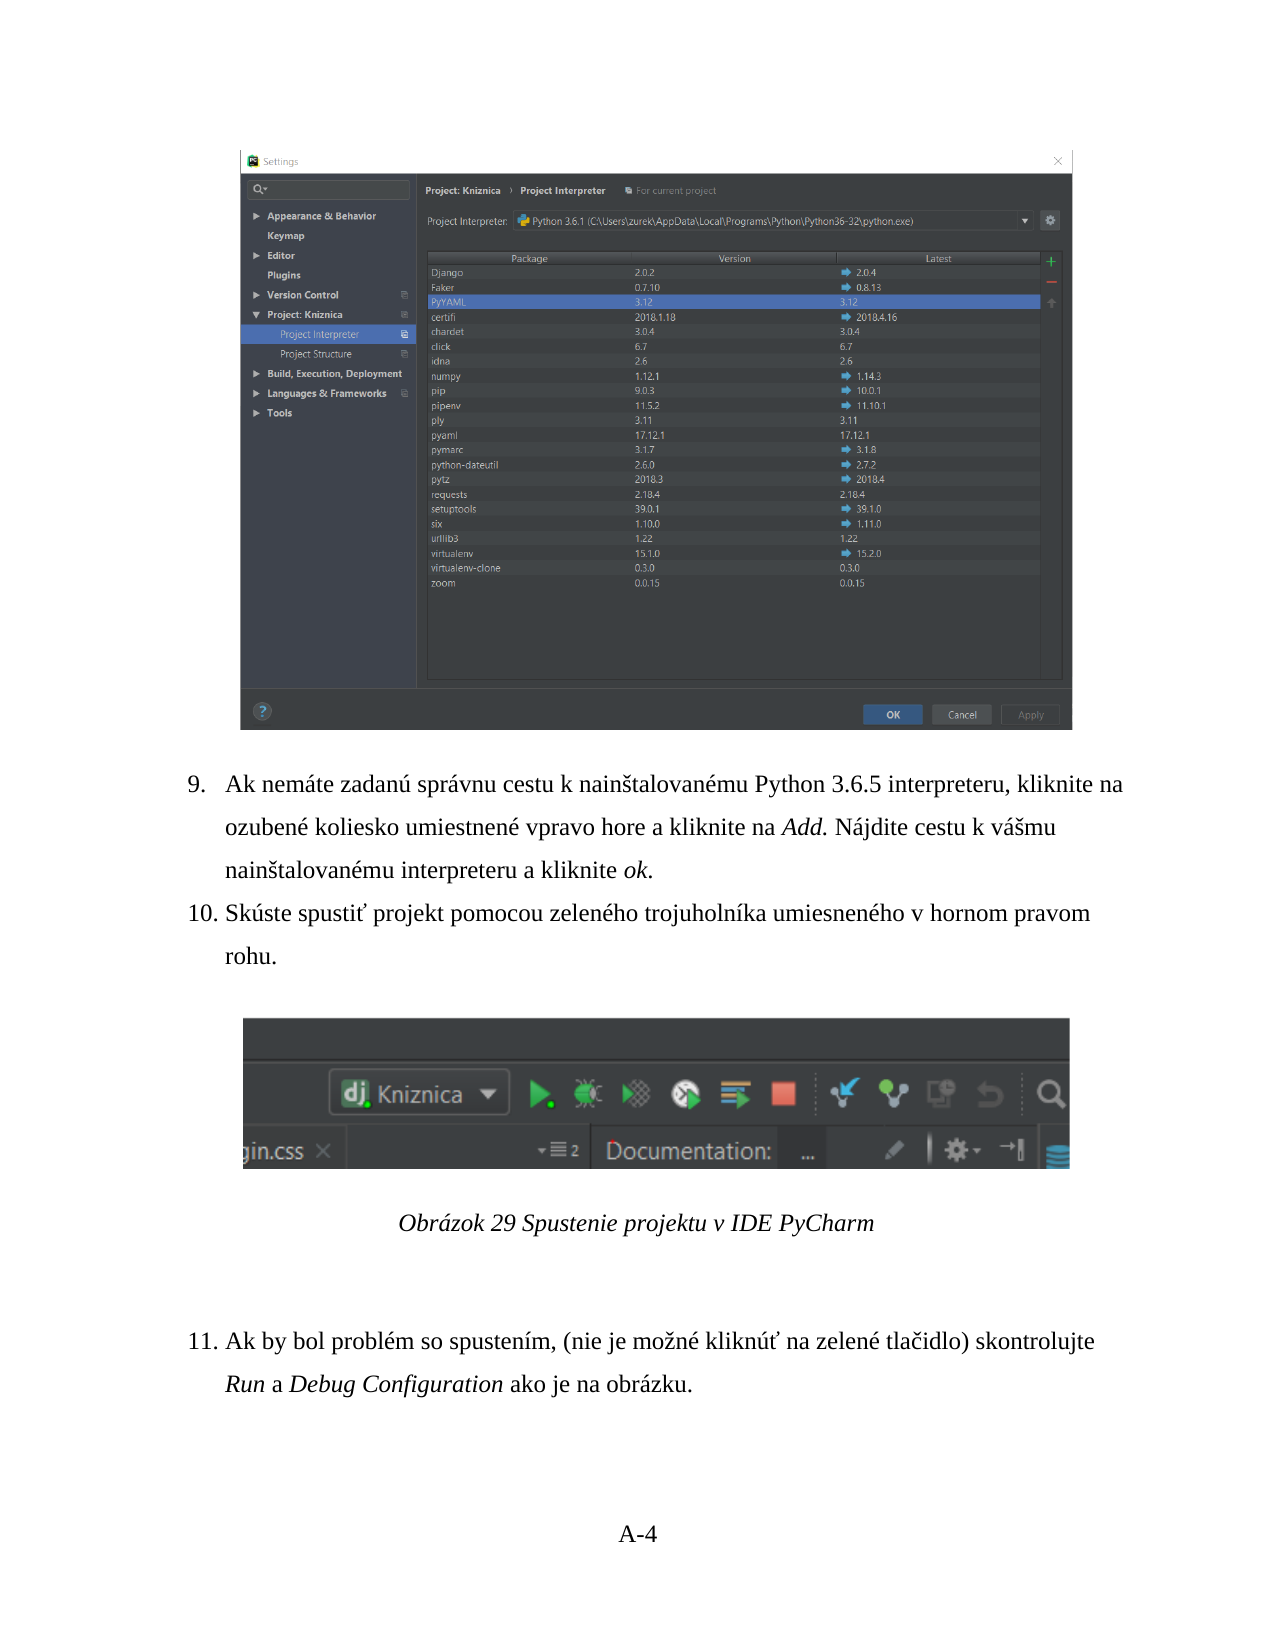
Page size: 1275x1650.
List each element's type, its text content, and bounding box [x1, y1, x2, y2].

picture [240, 150, 1073, 730]
text Obrázok 29 Spustenie projektu v IDE PyCharm [150, 1208, 1125, 1237]
list Skúste spustiť projekt pomocou zeleného trojuholníka umiesneného v hornom pravom rohu. [187, 898, 1125, 970]
picture [243, 1009, 1070, 1169]
list Ak by bol problém so spustením, (nie je možné kliknúť na zelené tlačidlo) skontrolujte Run a Debug Configuration ako je na obrázku. [187, 1326, 1125, 1398]
list Ak nemáte zadanú správnu cestu k nainštalovanému Python 3.6.5 interpreteru, kliknite na ozubené koliesko umiestnené vpravo hore a kliknite na Add. Nájdite cestu k vášmu nainštalovanému interpreteru a kliknite ok. [187, 769, 1125, 884]
